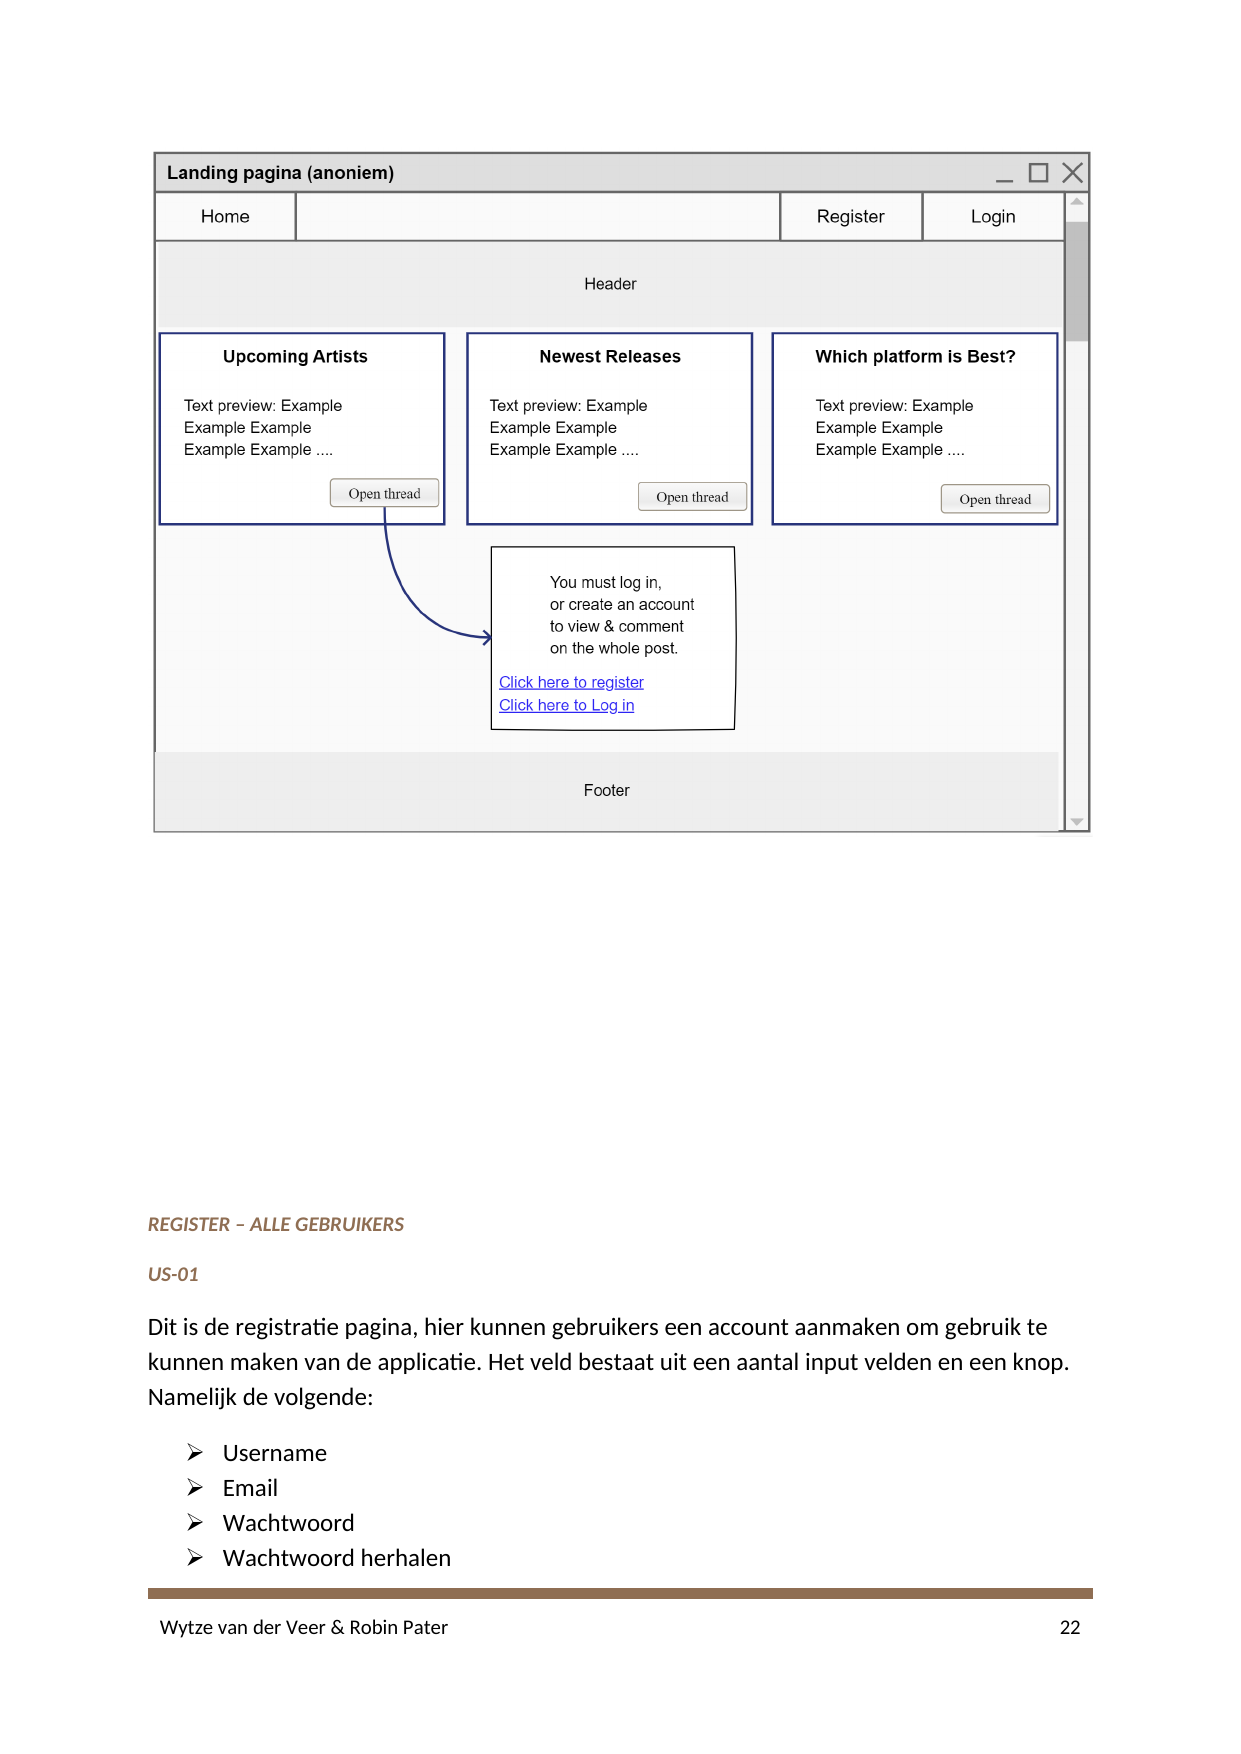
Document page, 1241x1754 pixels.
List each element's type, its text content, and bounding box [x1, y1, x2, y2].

list Wachtwoord [185, 1507, 1093, 1537]
text Us-01 [148, 1261, 1093, 1286]
picture [147, 147, 1093, 837]
list Wachtwoord herhalen [185, 1542, 1093, 1572]
text Register – Alle Gebruikers [148, 1211, 1093, 1236]
list Username [185, 1437, 1093, 1467]
list Email [185, 1472, 1093, 1502]
text Dit is de registratie pagina, hier kunnen gebruikers een account aanmaken om gebruik te kunnen maken van de applicatie. Het veld bestaat uit een aantal input velden en een knop. Namelijk de volgende: [148, 1311, 1093, 1412]
